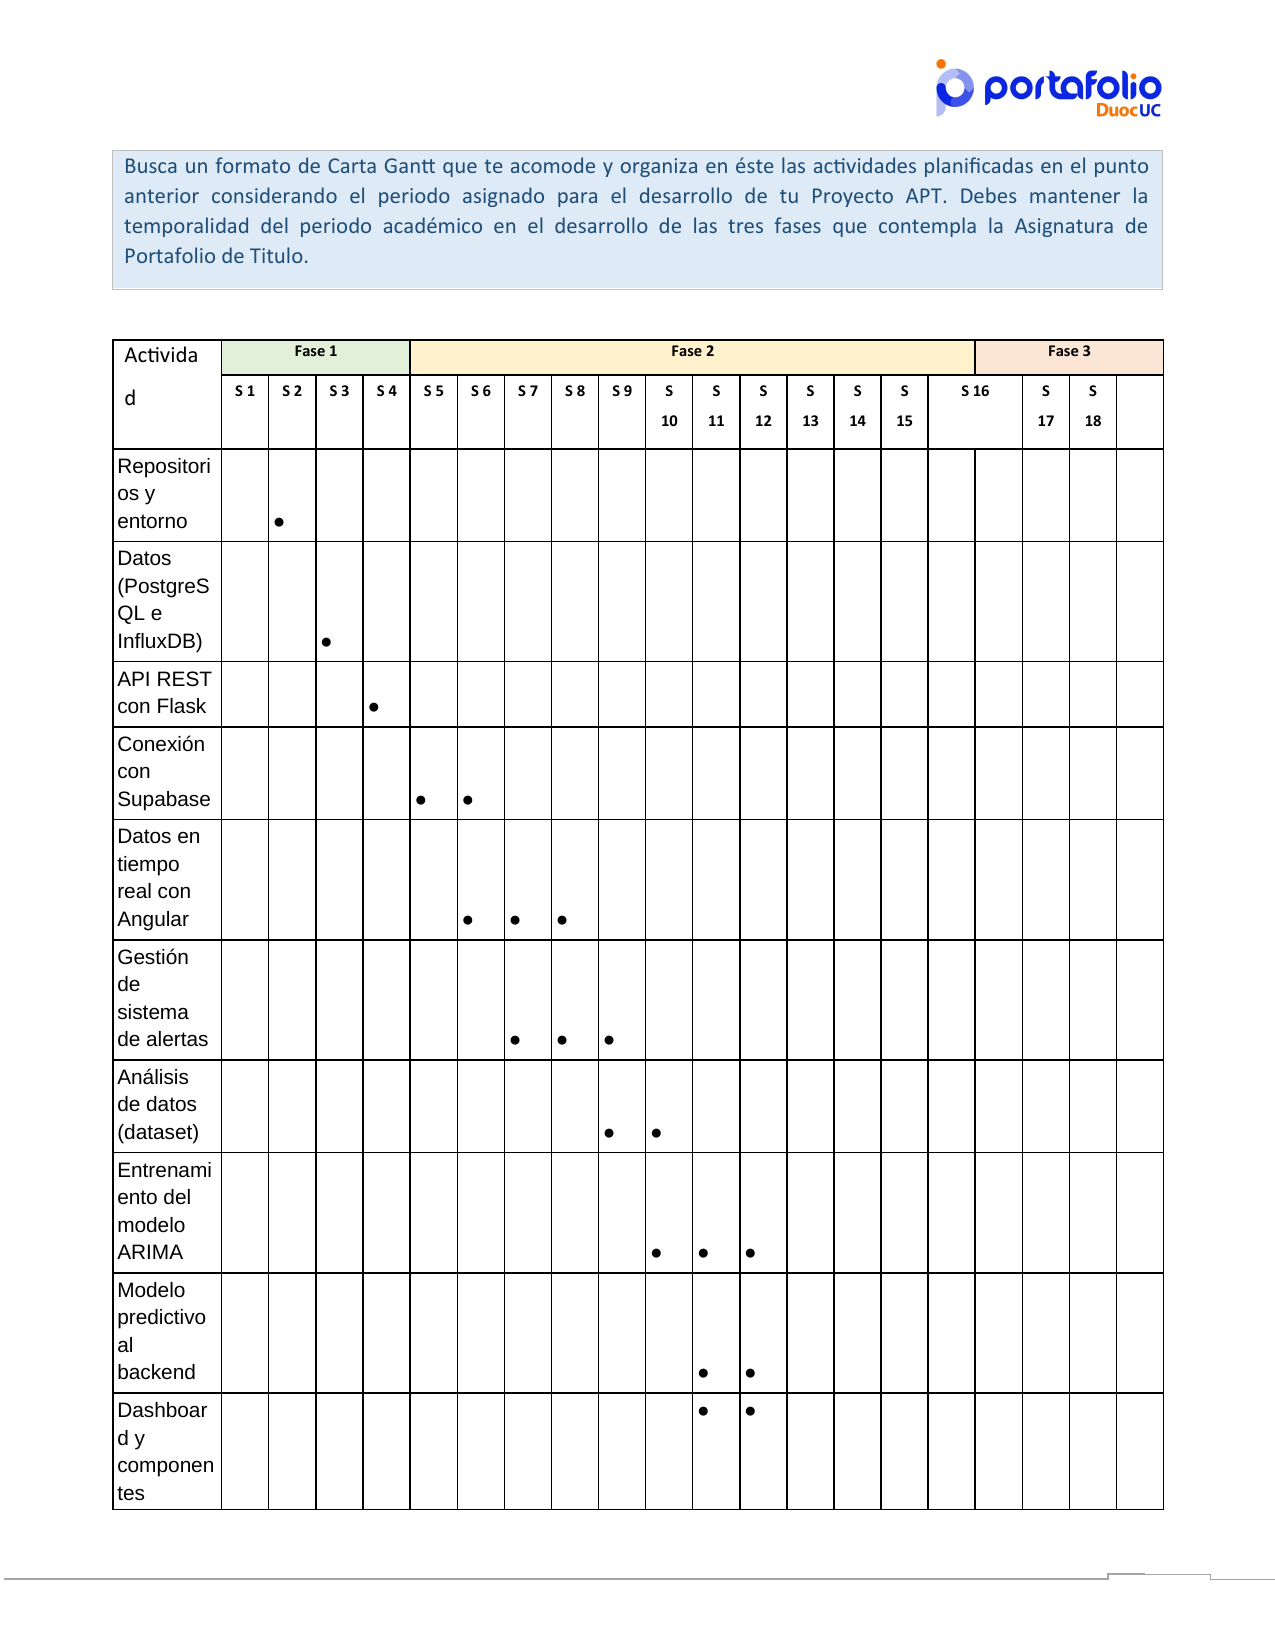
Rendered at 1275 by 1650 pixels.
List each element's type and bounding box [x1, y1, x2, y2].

picture [935, 59, 1163, 118]
